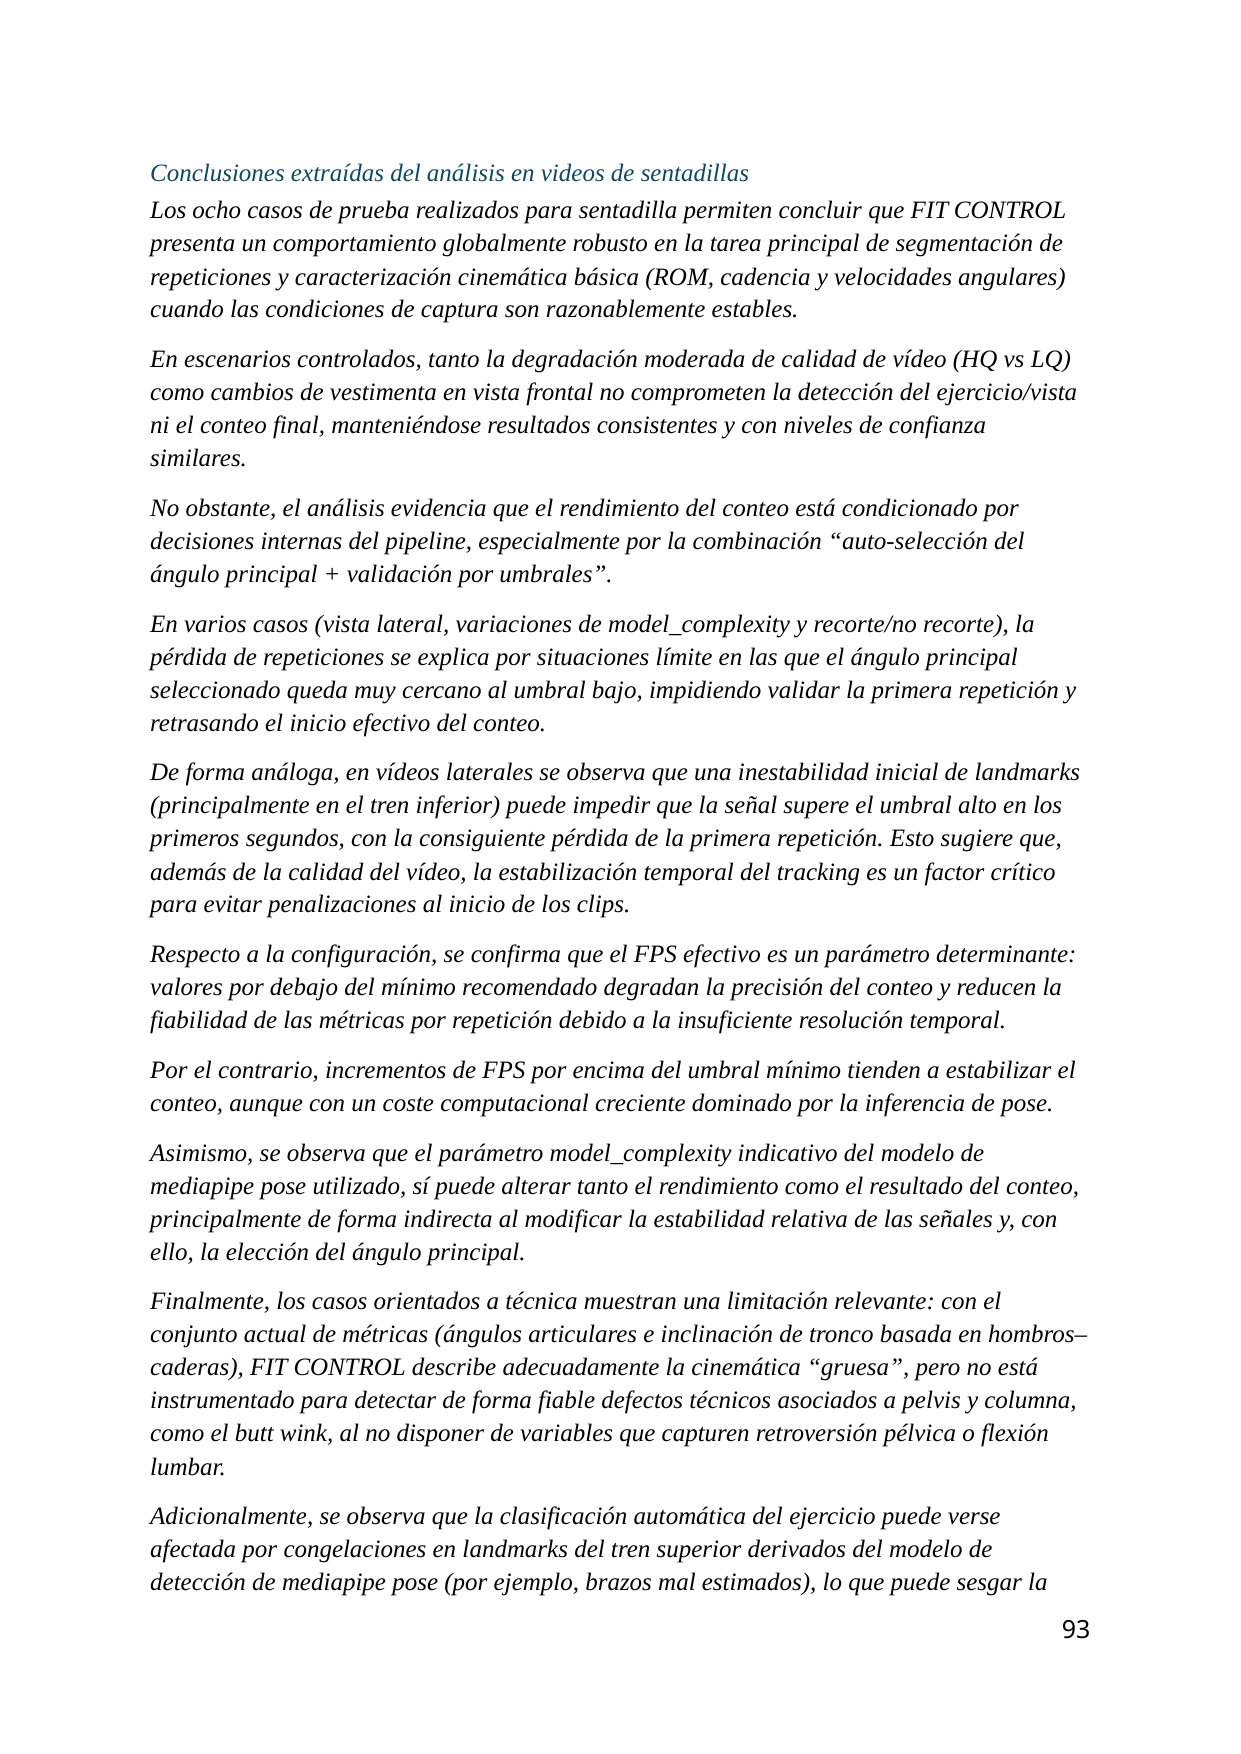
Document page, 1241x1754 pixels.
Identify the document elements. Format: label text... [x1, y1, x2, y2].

text En varios casos (vista lateral, variaciones de model_complexity y recorte/no recorte), la pérdida de repeticiones se explica por situaciones límite en las que el ángulo principal seleccionado queda muy cercano al umbral bajo, impidiendo validar la primera repetición y retrasando el inicio efectivo del conteo. [150, 609, 1090, 737]
text De forma análoga, en vídeos laterales se observa que una inestabilidad inicial de landmarks (principalmente en el tren inferior) puede impedir que la señal supere el umbral alto en los primeros segundos, con la consiguiente pérdida de la primera repetición. Esto sugiere que, además de la calidad del vídeo, la estabilización temporal del tracking es un factor crítico para evitar penalizaciones al inicio de los clips. [150, 757, 1090, 918]
text Asimismo, se observa que el parámetro model_complexity indicativo del modelo de mediapipe pose utilizado, sí puede alterar tanto el rendimiento como el resultado del conteo, principalmente de forma indirecta al modificar la estabilidad relativa de las señales y, con ello, la elección del ángulo principal. [150, 1138, 1090, 1266]
text No obstante, el análisis evidencia que el rendimiento del conteo está condicionado por decisiones internas del pipeline, especialmente por la combinación “auto-selección del ángulo principal + validación por umbrales”. [150, 493, 1090, 588]
subtitle Conclusiones extraídas del análisis en videos de sentadillas [150, 158, 1090, 187]
text Los ocho casos de prueba realizados para sentadilla permiten concluir que FIT CONTROL presenta un comportamiento globalmente robusto en la tarea principal de segmentación de repeticiones y caracterización cinemática básica (ROM, cadencia y velocidades angulares) cuando las condiciones de captura son razonablemente estables. [150, 196, 1090, 323]
text Finalmente, los casos orientados a técnica muestran una limitación relevante: con el conjunto actual de métricas (ángulos articulares e inclinación de tronco basada en hombros–caderas), FIT CONTROL describe adecuadamente la cinemática “gruesa”, pero no está instrumentado para detectar de forma fiable defectos técnicos asociados a pelvis y columna, como el butt wink, al no disponer de variables que capturen retroversión pélvica o flexión lumbar. [150, 1286, 1090, 1480]
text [150, 1501, 1090, 1596]
text En escenarios controlados, tanto la degradación moderada de calidad de vídeo (HQ vs LQ) como cambios de vestimenta en vista frontal no comprometen la detección del ejercicio/vista ni el conteo final, manteniéndose resultados consistentes y con niveles de confianza similares. [150, 344, 1090, 472]
text Por el contrario, incrementos de FPS por encima del umbral mínimo tienden a estabilizar el conteo, aunque con un coste computacional creciente dominado por la inferencia de pose. [150, 1055, 1090, 1117]
text Respecto a la configuración, se confirma que el FPS efectivo es un parámetro determinante: valores por debajo del mínimo recomendado degradan la precisión del conteo y reducen la fiabilidad de las métricas por repetición debido a la insuficiente resolución temporal. [150, 939, 1090, 1034]
